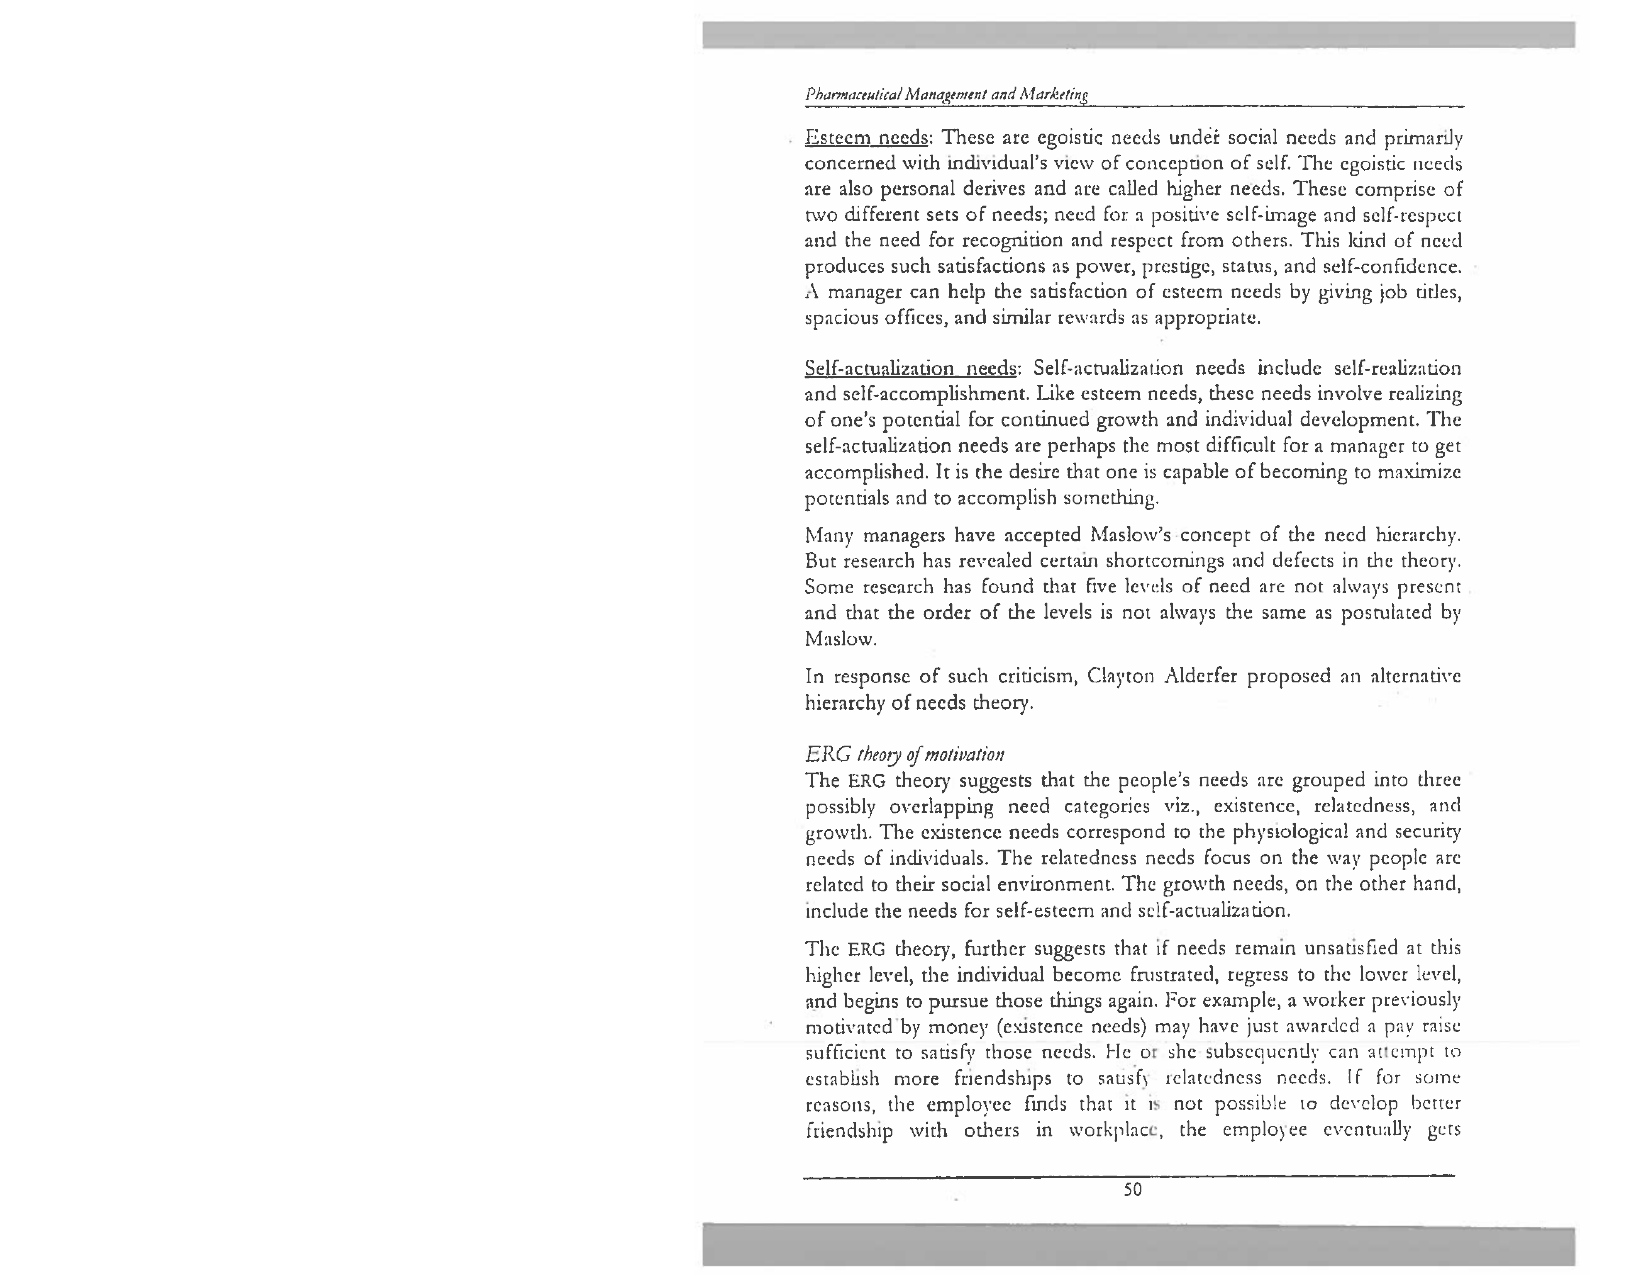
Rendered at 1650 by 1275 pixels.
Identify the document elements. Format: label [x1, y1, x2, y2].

picture [694, 0, 1590, 1275]
